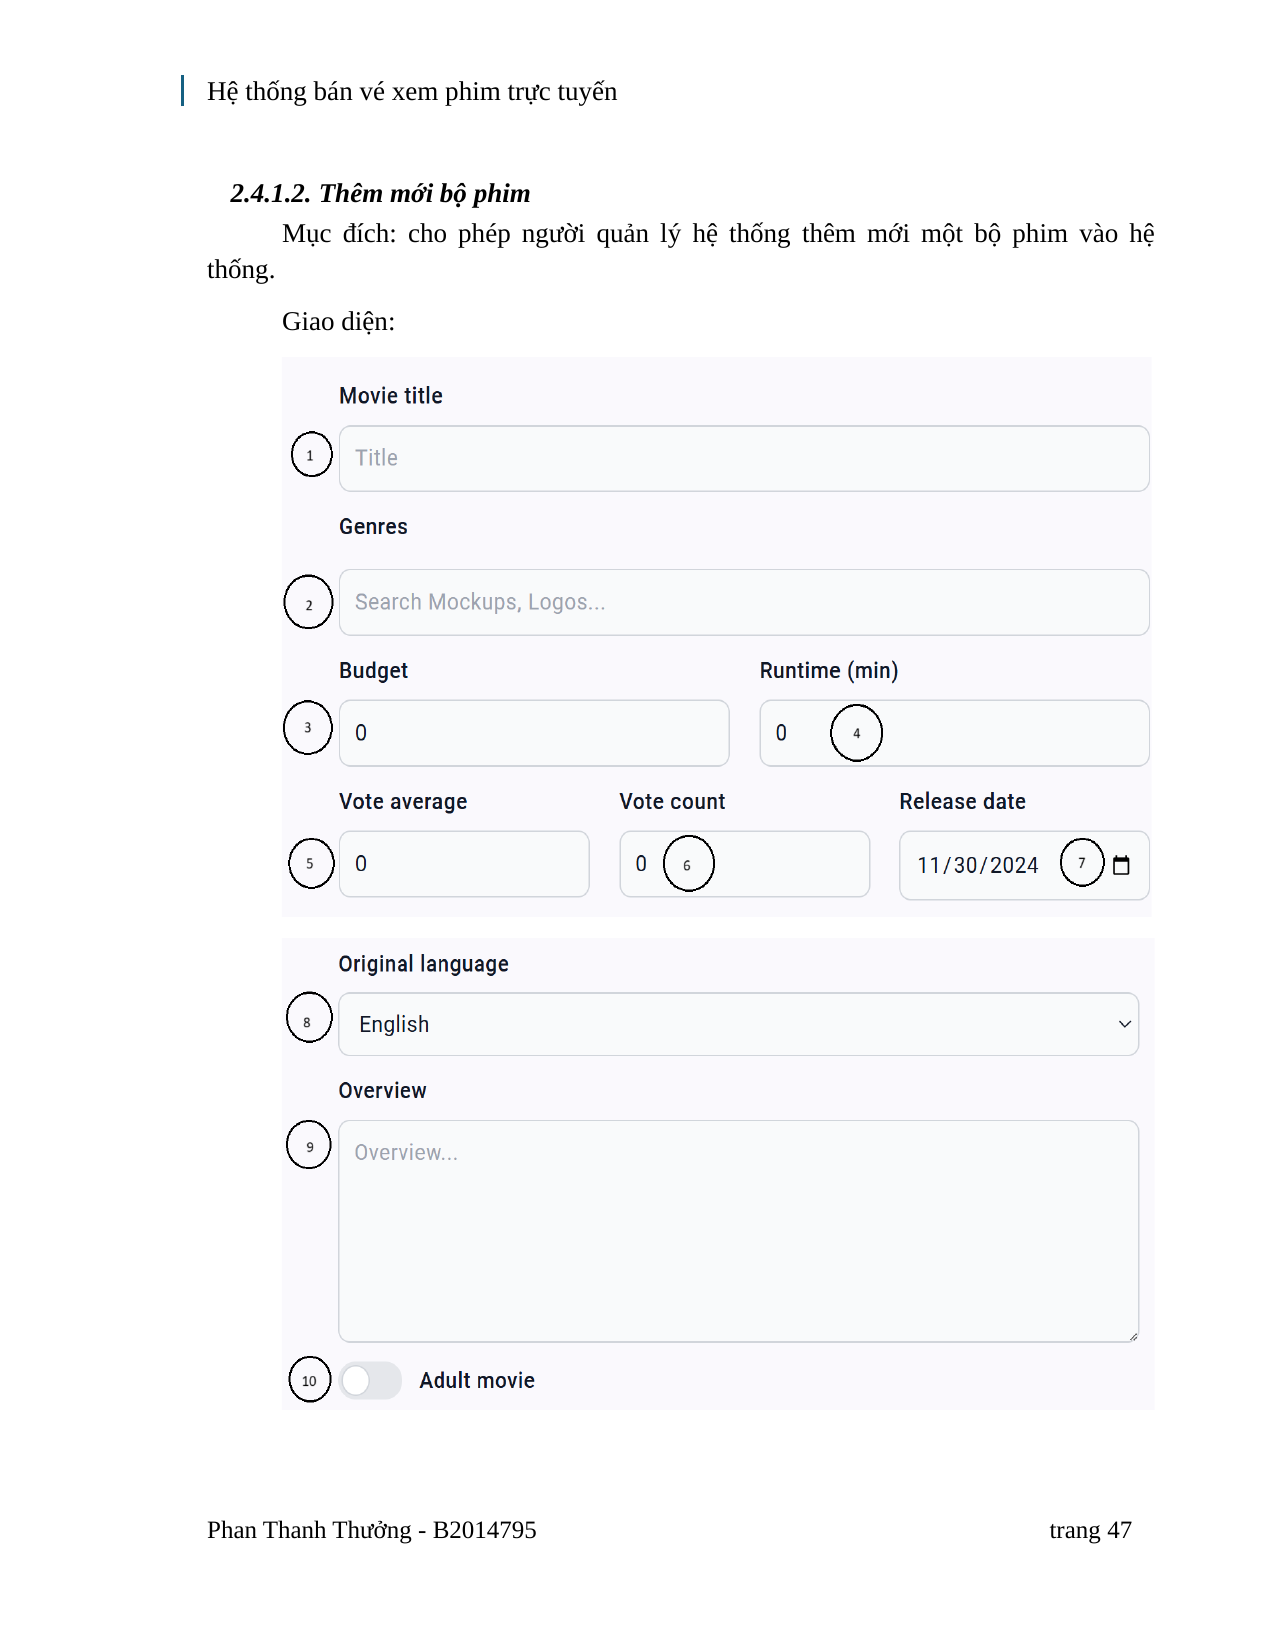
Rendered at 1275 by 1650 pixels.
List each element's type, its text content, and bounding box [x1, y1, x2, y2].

text Giao diện: [207, 305, 1157, 336]
picture [281, 357, 1152, 917]
picture [281, 938, 1155, 1410]
subtitle Thêm mới bộ phim [230, 177, 1157, 208]
text Mục đích: cho phép người quản lý hệ thống thêm mới một bộ phim vào hệ thống. [207, 217, 1157, 284]
